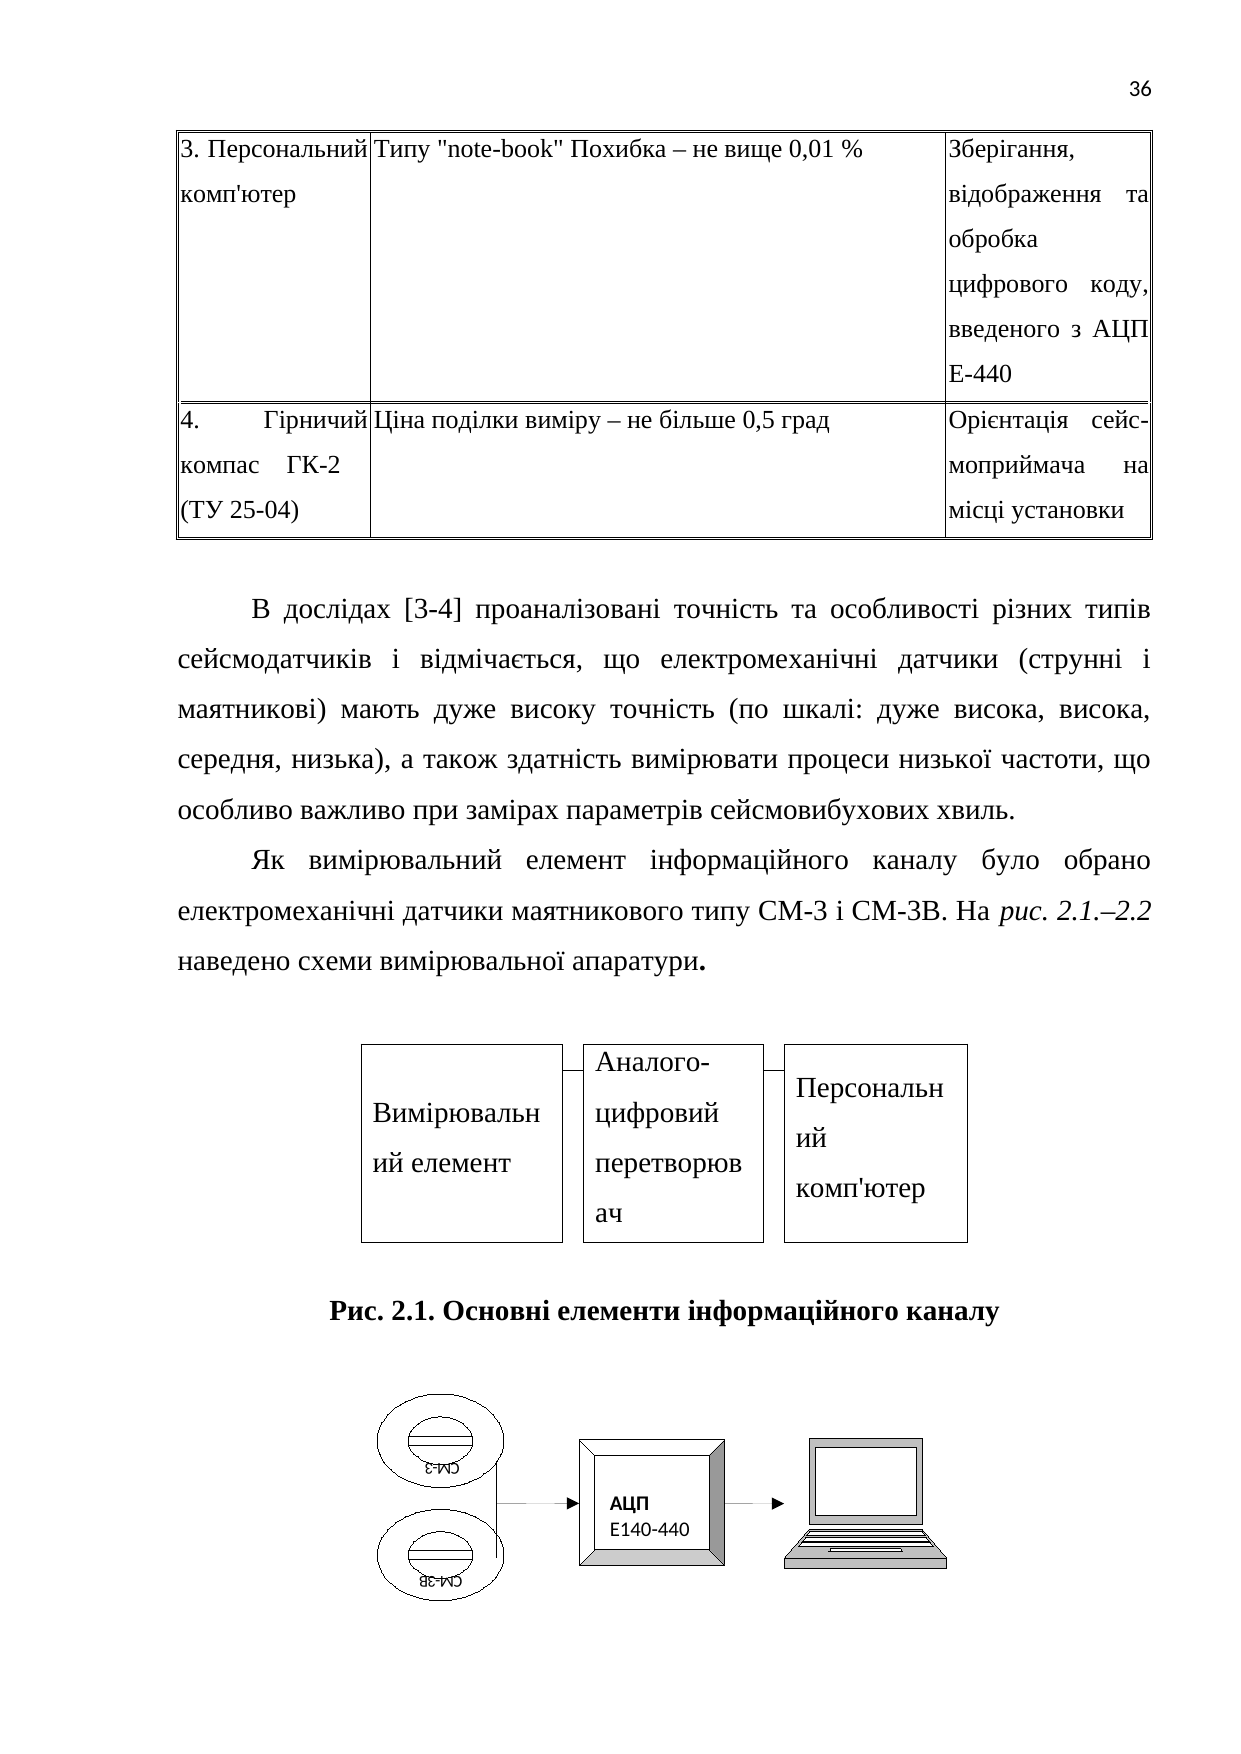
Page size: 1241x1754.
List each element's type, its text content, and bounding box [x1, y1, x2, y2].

table_cell [764, 1071, 784, 1242]
table_cell 4. Гірничий компас ГК-2 (ТУ 25-04) [177, 401, 370, 537]
table_cell Ціна поділки виміру – не більше 0,5 град [371, 404, 945, 537]
table_header Персональний комп'ютер [785, 1045, 967, 1242]
table_cell [563, 1071, 583, 1242]
table_cell 3. Персональний комп'ютер [179, 133, 370, 401]
table_cell Зберігання, відображення та обробка цифрового коду, введеного з АЦП Е-440 [946, 133, 1150, 401]
text Рис. 2.1. Основні елементи інформаційного каналу [177, 1293, 1152, 1327]
table_cell Орієнтація сейсмоприймача на місці установки [946, 401, 1152, 537]
text Як вимірювальний елемент інформаційного каналу було обрано електромеханічні датчики маятникового типу СМ-3 і СМ-3В. На рис. 2.1.–2.2 наведено схеми вимірювальної апаратури. [177, 842, 1152, 976]
table_header Вимірювальний елемент [362, 1045, 562, 1242]
table_cell Типу "note-book" Похибка – не вище 0,01 % [371, 133, 945, 401]
table_header [764, 1044, 784, 1069]
text В дослідах [3-4] проаналізовані точність та особливості різних типів сейсмодатчиків і відмічається, що електромеханічні датчики (струнні і маятникові) мають дуже високу точність (по шкалі: дуже висока, висока, середня, низька), а також здатність вимірювати процеси низької частоти, що особливо важливо при замірах параметрів сейсмовибухових хвиль. [177, 591, 1152, 826]
table_header [563, 1044, 583, 1069]
table_header Аналого-цифровий перетворювач [584, 1045, 763, 1242]
